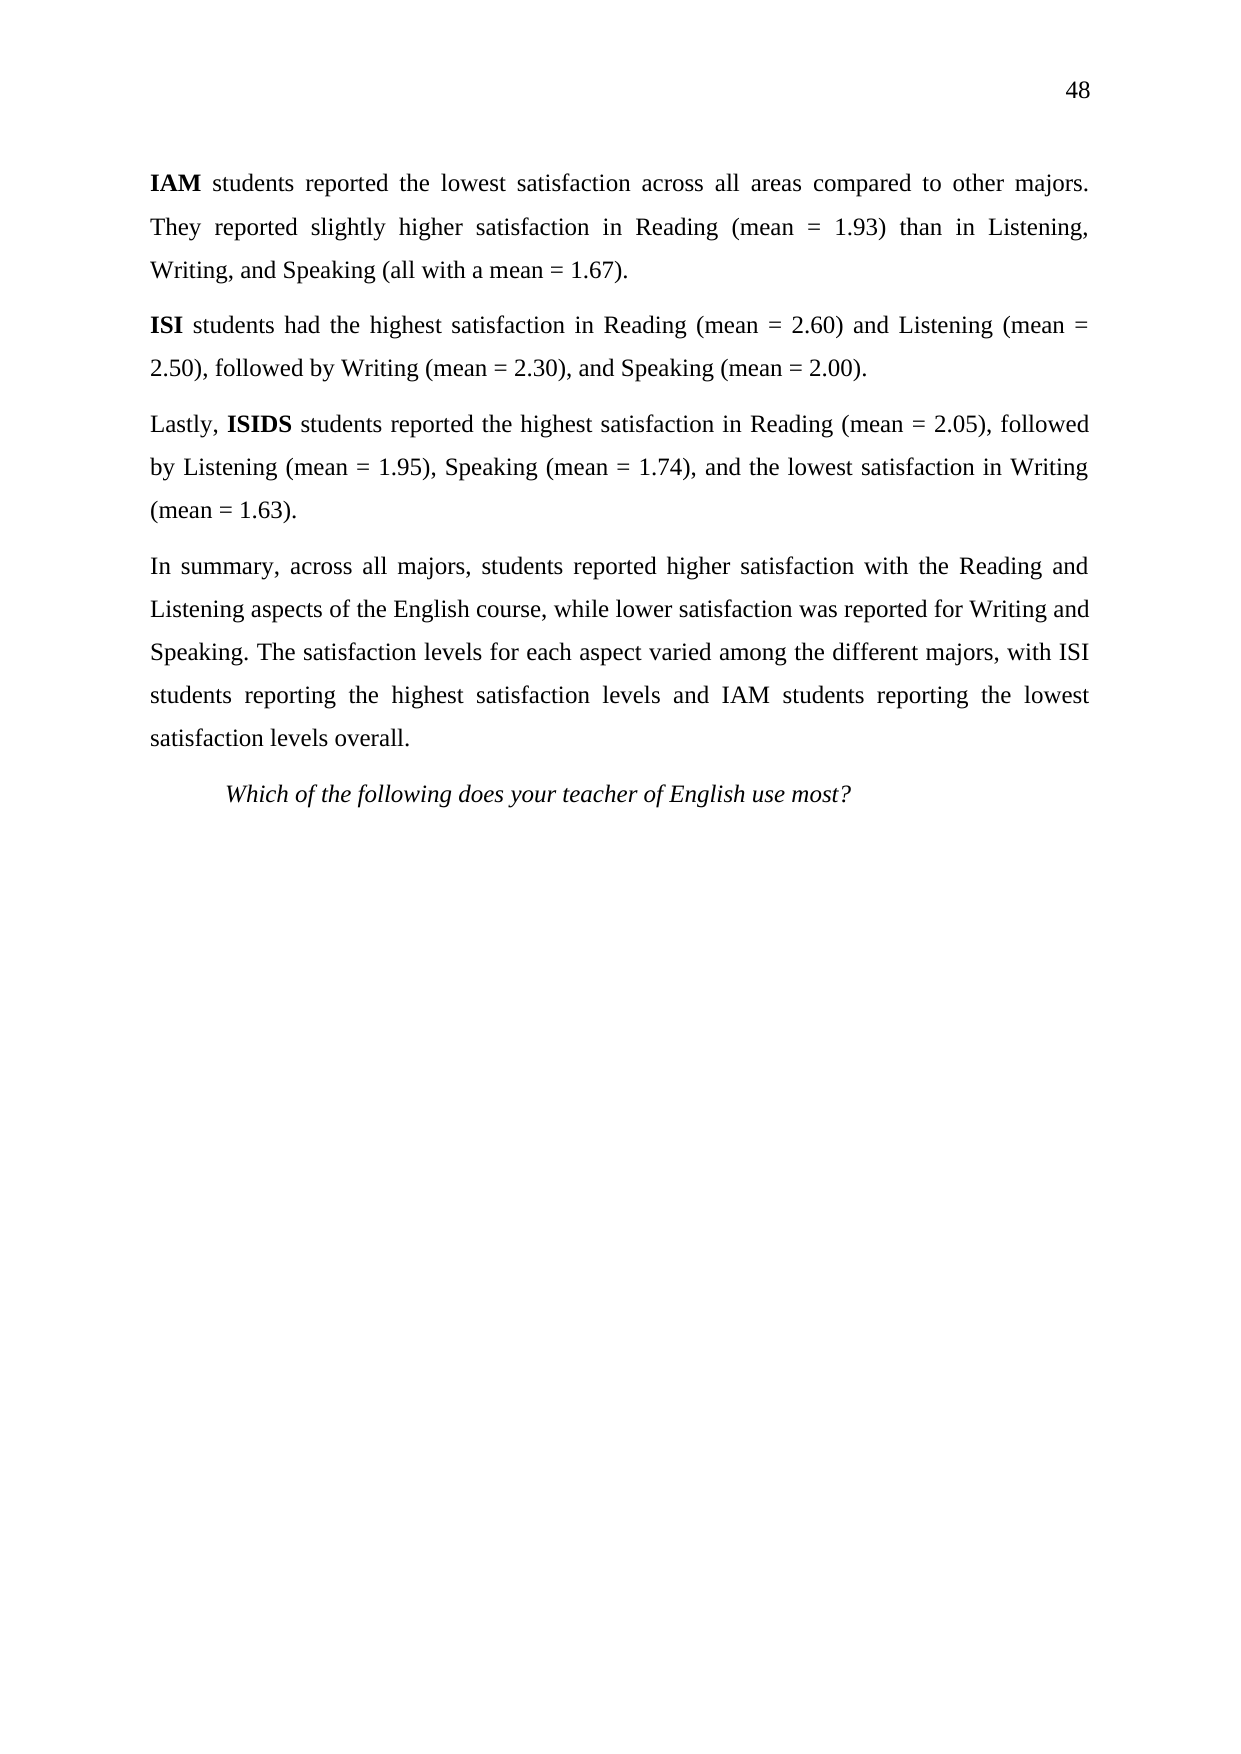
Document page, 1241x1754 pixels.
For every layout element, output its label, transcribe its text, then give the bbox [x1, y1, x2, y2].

text In summary, across all majors, students reported higher satisfaction with the Reading and Listening aspects of the English course, while lower satisfaction was reported for Writing and Speaking. The satisfaction levels for each aspect varied among the different majors, with ISI students reporting the highest satisfaction levels and IAM students reporting the lowest satisfaction levels overall. [150, 551, 1090, 752]
text Lastly, ISIDS students reported the highest satisfaction in Reading (mean = 2.05), followed by Listening (mean = 1.95), Speaking (mean = 1.74), and the lowest satisfaction in Writing (mean = 1.63). [150, 409, 1090, 524]
text ISI students had the highest satisfaction in Reading (mean = 2.60) and Listening (mean = 2.50), followed by Writing (mean = 2.30), and Speaking (mean = 2.00). [150, 310, 1090, 382]
subtitle Which of the following does your teacher of English use most? [150, 779, 1090, 808]
text IAM students reported the lowest satisfaction across all areas compared to other majors. They reported slightly higher satisfaction in Reading (mean = 1.93) than in Listening, Writing, and Speaking (all with a mean = 1.67). [150, 168, 1090, 283]
